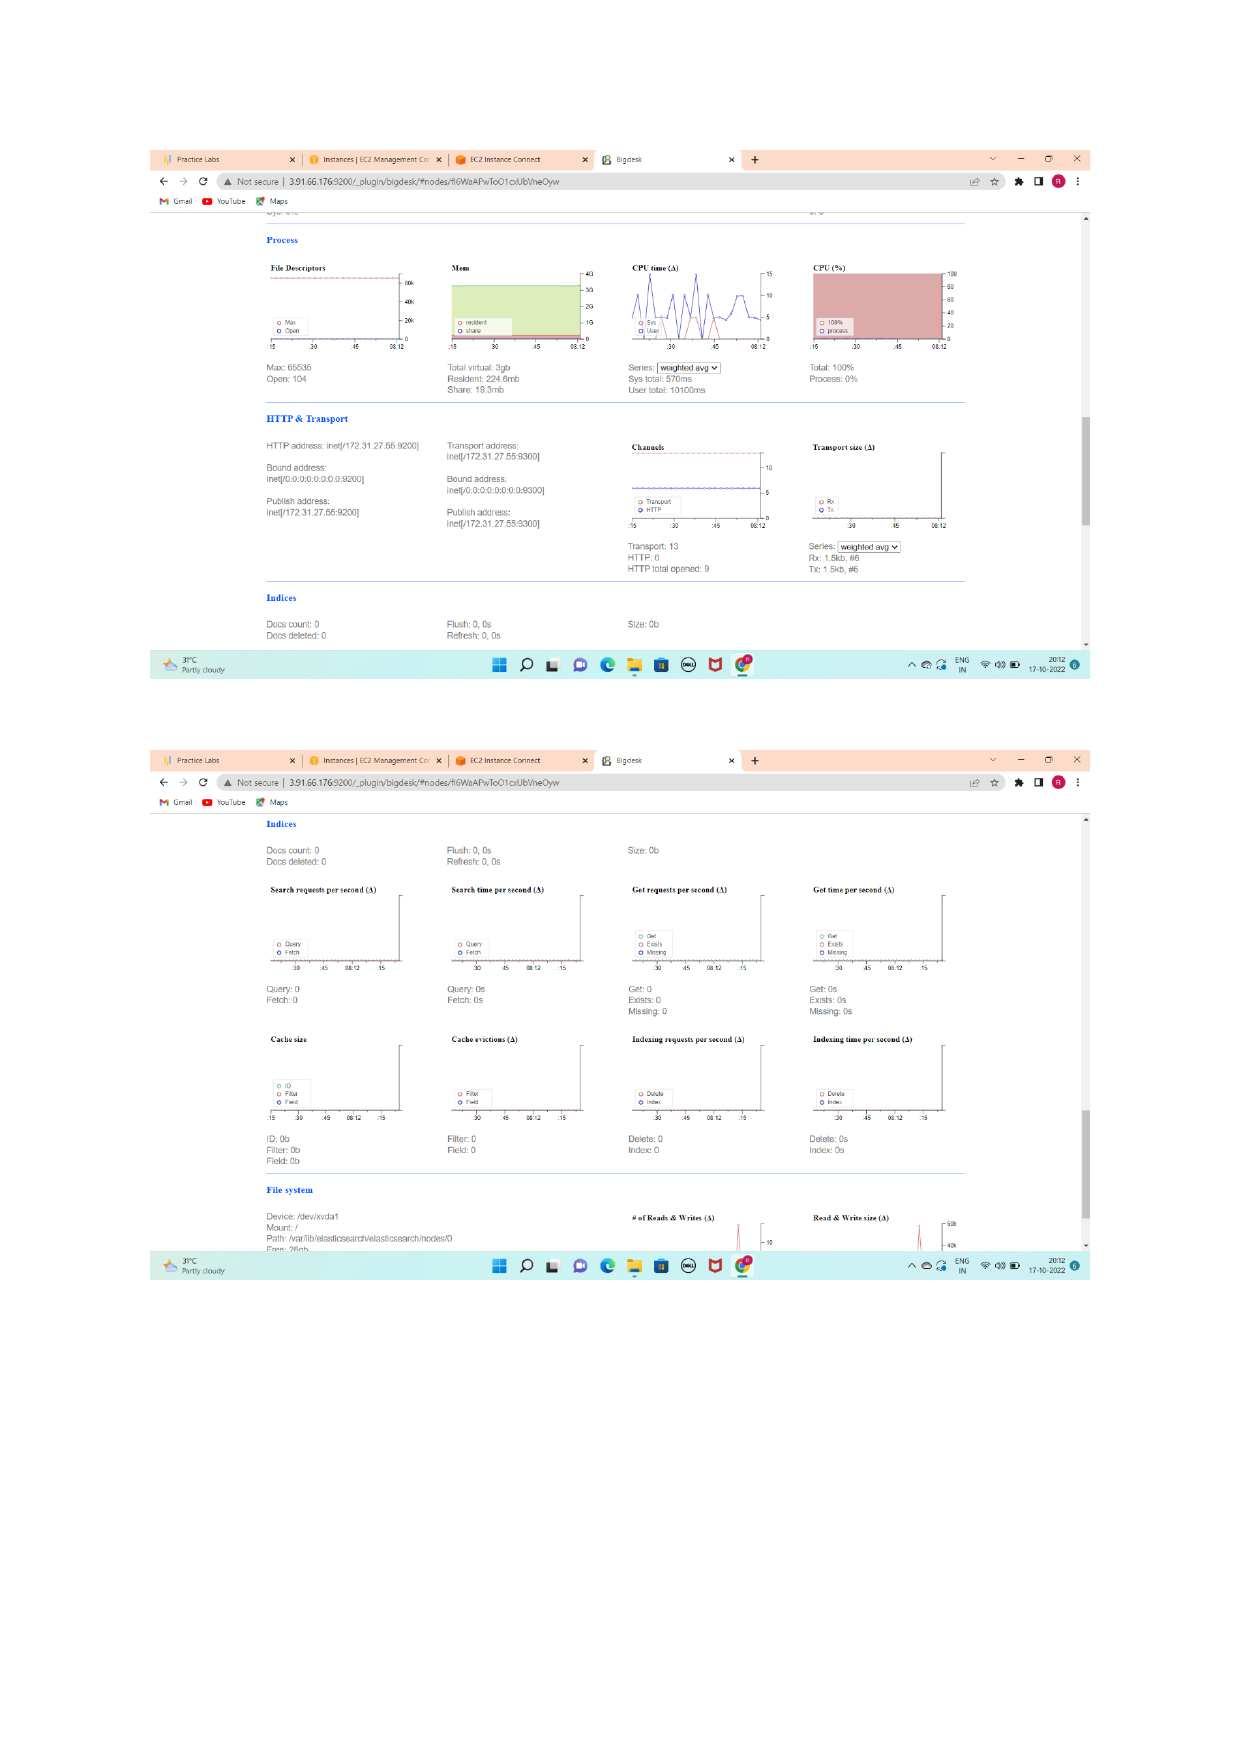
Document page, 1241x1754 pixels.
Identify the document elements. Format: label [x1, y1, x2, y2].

picture [150, 150, 1091, 679]
picture [150, 750, 1091, 1280]
